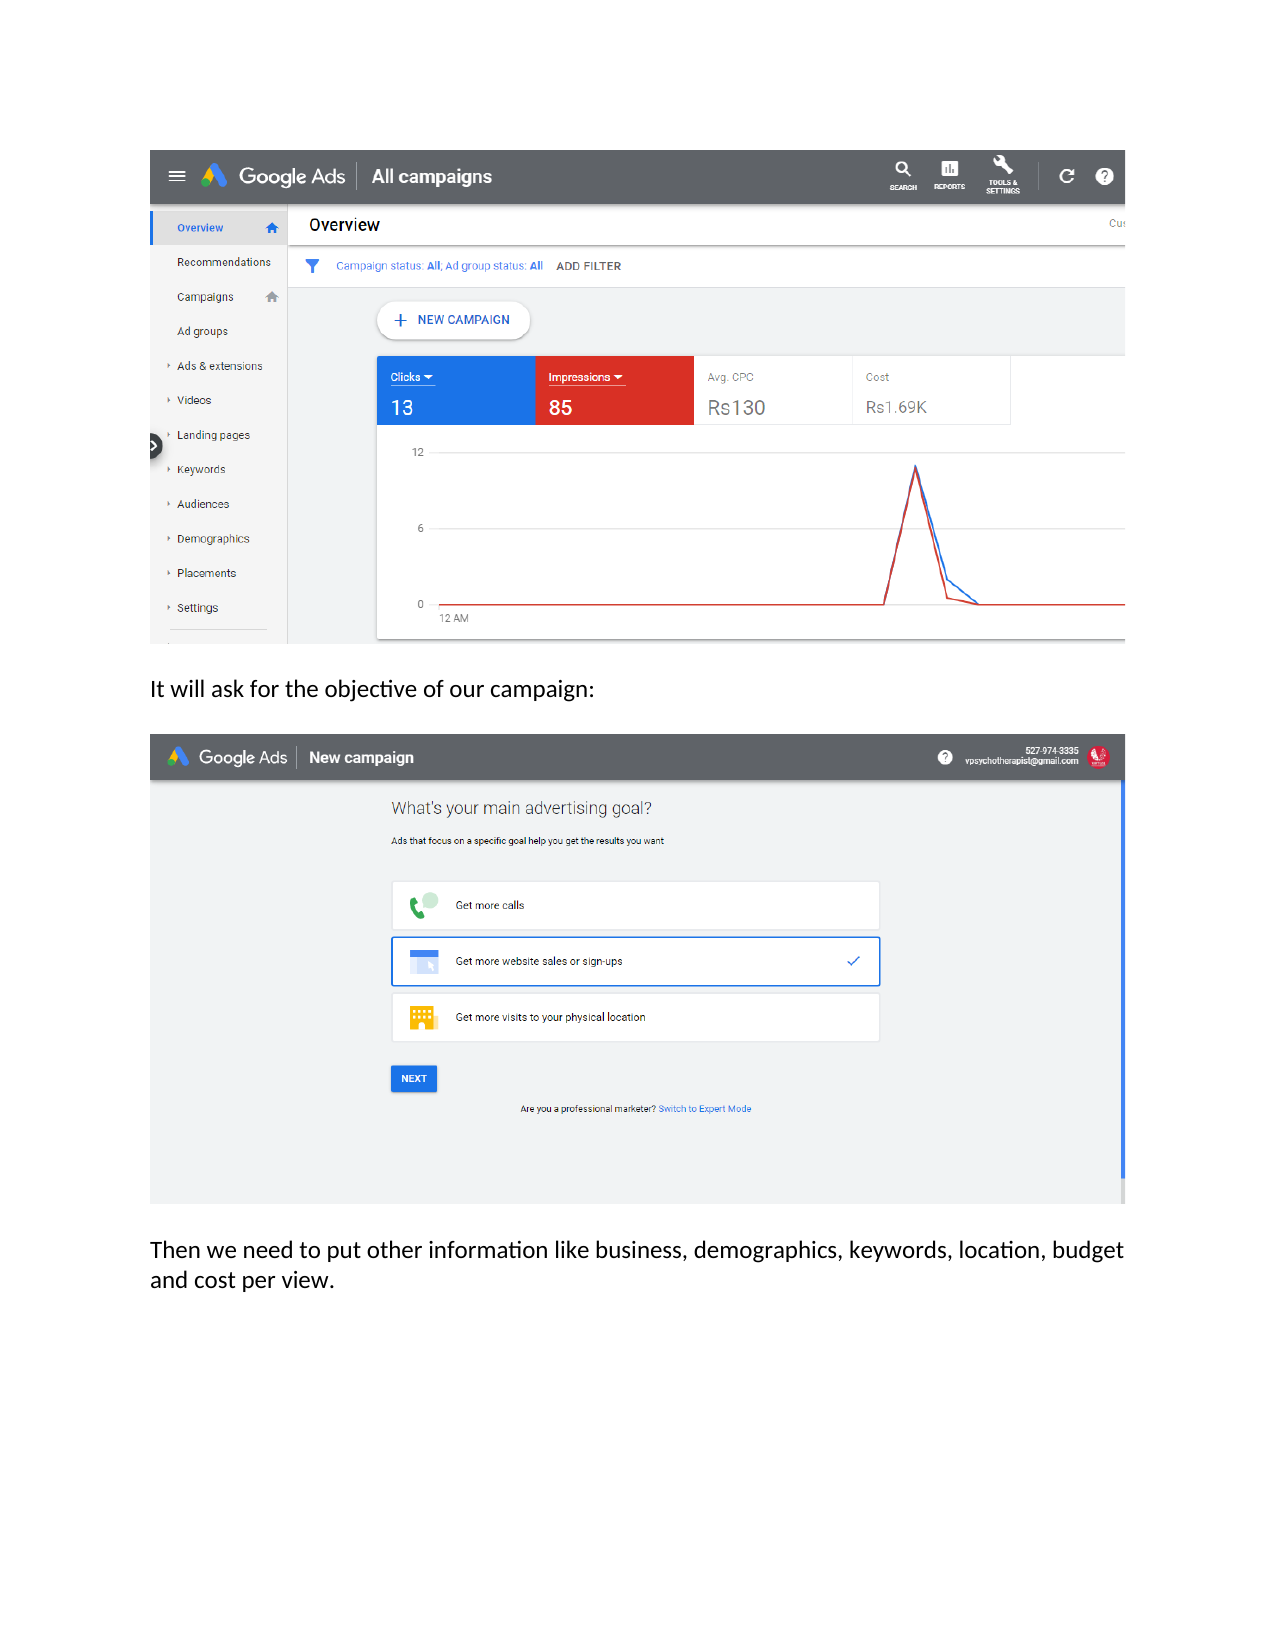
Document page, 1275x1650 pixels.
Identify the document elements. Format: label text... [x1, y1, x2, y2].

picture [150, 734, 1125, 1204]
text Then we need to put other information like business, demographics, keywords, location, budget and cost per view. [150, 1234, 1125, 1295]
picture [150, 150, 1125, 644]
text It will ask for the objective of our campaign: [150, 674, 1125, 704]
